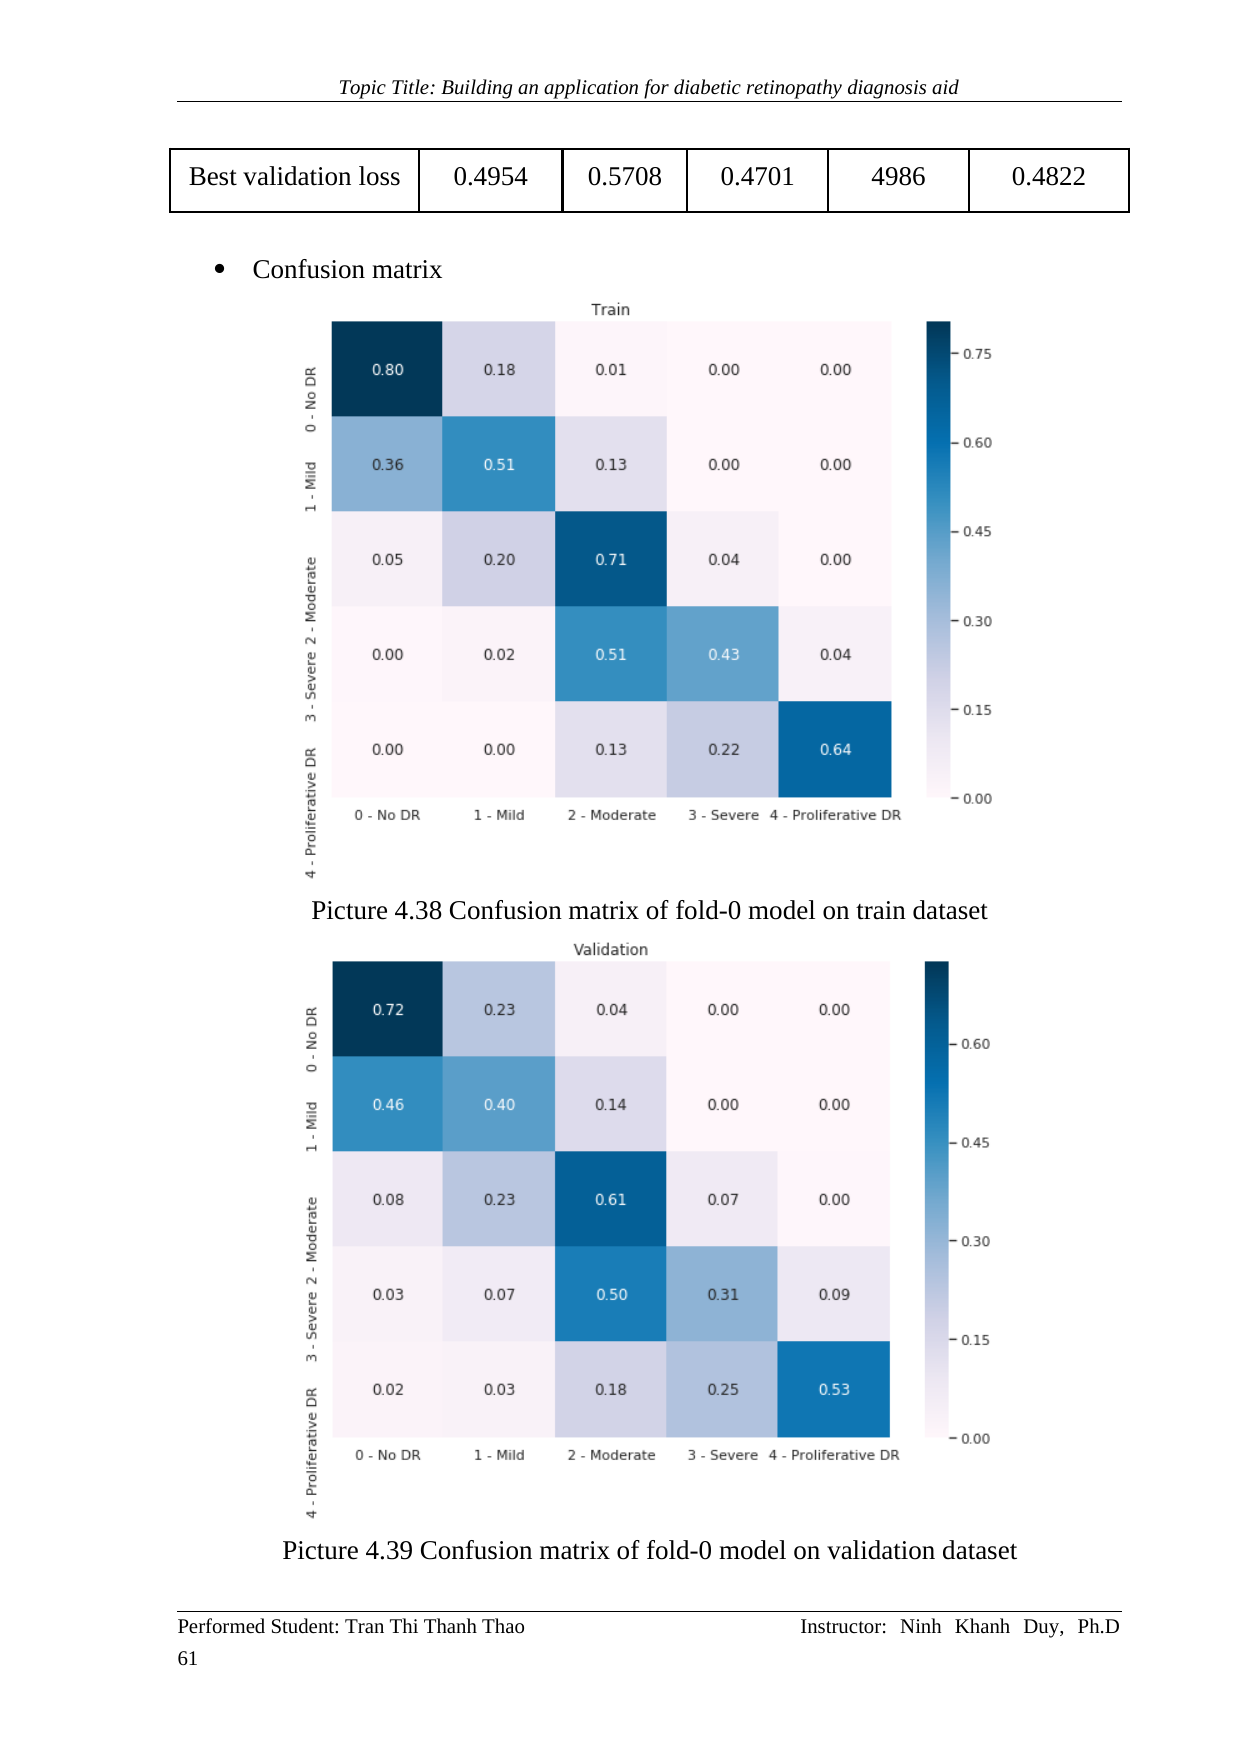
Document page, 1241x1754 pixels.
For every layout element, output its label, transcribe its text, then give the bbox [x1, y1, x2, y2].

table_cell 0.4701 [688, 150, 827, 211]
table_cell 4986 [829, 150, 968, 211]
table_cell 0.4954 [420, 150, 561, 211]
list Confusion matrix [215, 253, 1122, 285]
table_cell 0.5708 [564, 150, 686, 211]
table_cell 0.4822 [970, 150, 1128, 211]
picture [298, 294, 1002, 885]
table_cell Best validation loss [171, 150, 418, 211]
picture [299, 934, 1000, 1525]
